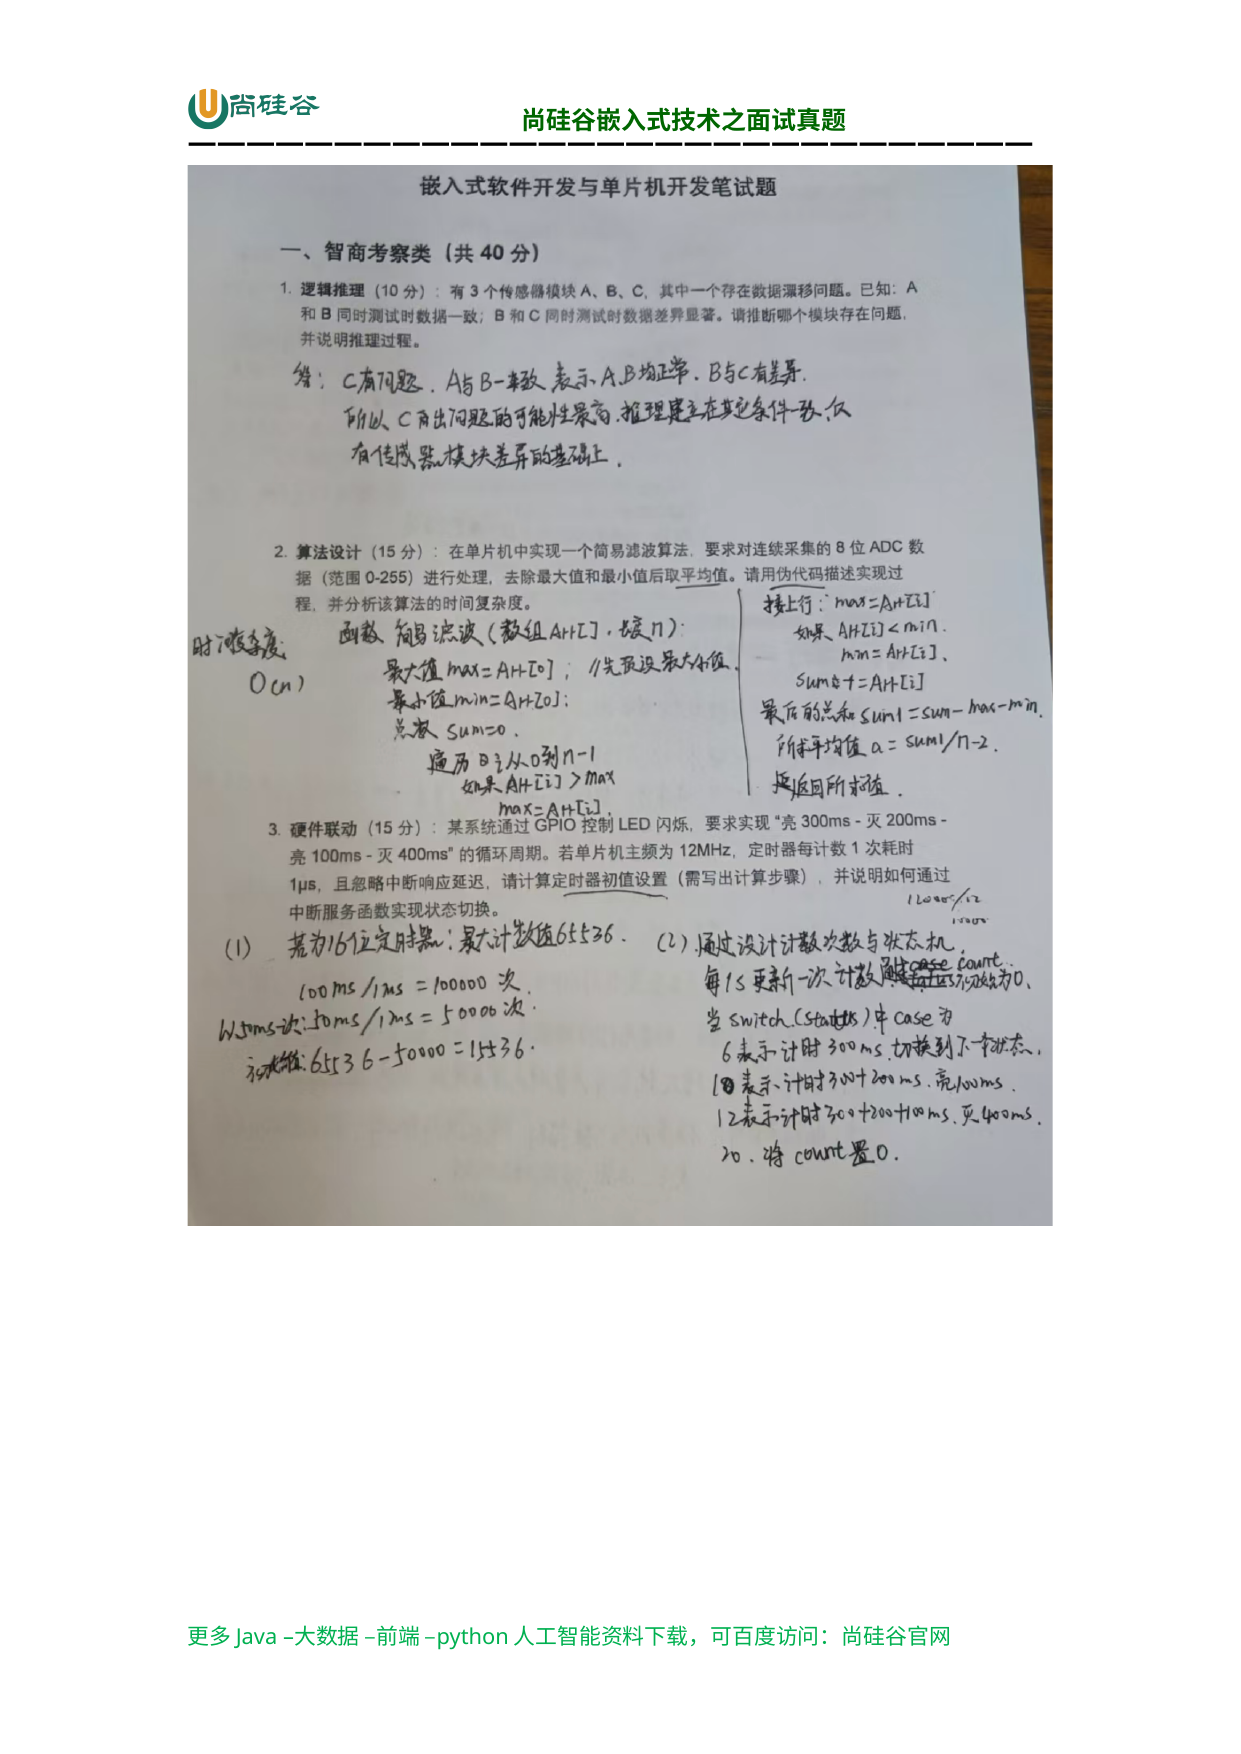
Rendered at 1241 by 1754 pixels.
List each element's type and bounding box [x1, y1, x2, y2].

picture [187, 165, 1053, 1226]
picture [187, 88, 321, 130]
